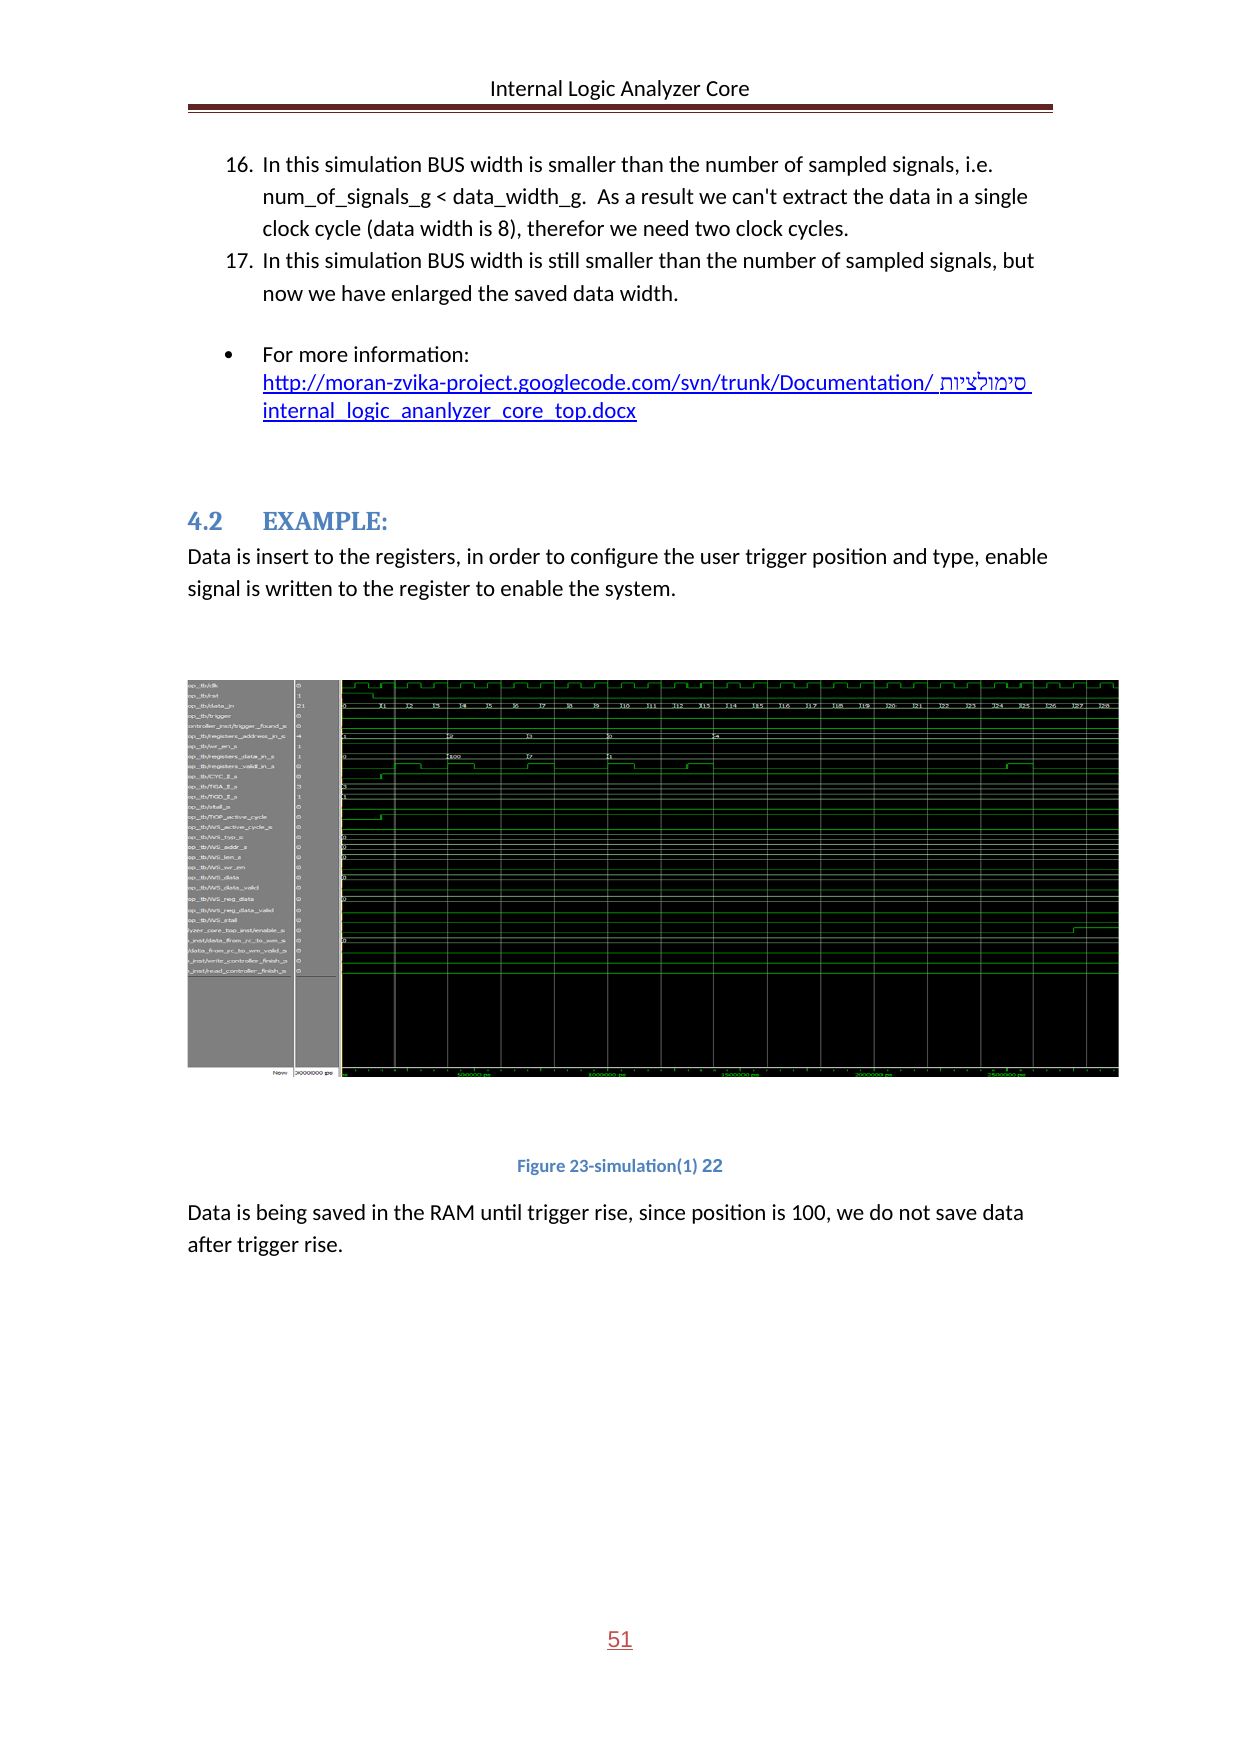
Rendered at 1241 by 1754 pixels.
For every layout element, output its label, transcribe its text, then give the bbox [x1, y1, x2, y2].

list In this simulation BUS width is still smaller than the number of sampled signals, but now we have enlarged the saved data width. [225, 247, 1053, 307]
text Data is insert to the registers, in order to configure the user trigger position and type, enable signal is written to the register to enable the system. [187, 542, 1053, 602]
picture [187, 680, 1119, 1077]
list For more information: http://moran-zvika-project.googlecode.com/svn/trunk/Documentation/ סימולציות internal_logic_ananlyzer_core_top.docx [225, 340, 1053, 424]
subtitle 4.2 EXAMPLE: [187, 506, 1053, 537]
list In this simulation BUS width is smaller than the number of sampled signals, i.e. num_of_signals_g < data_width_g. As a result we can't extract the data in a single clock cycle (data width is 8), therefor we need two clock cycles. [225, 150, 1053, 242]
text Data is being saved in the RAM until trigger rise, since position is 100, we do not save data after trigger rise. [187, 1198, 1053, 1258]
